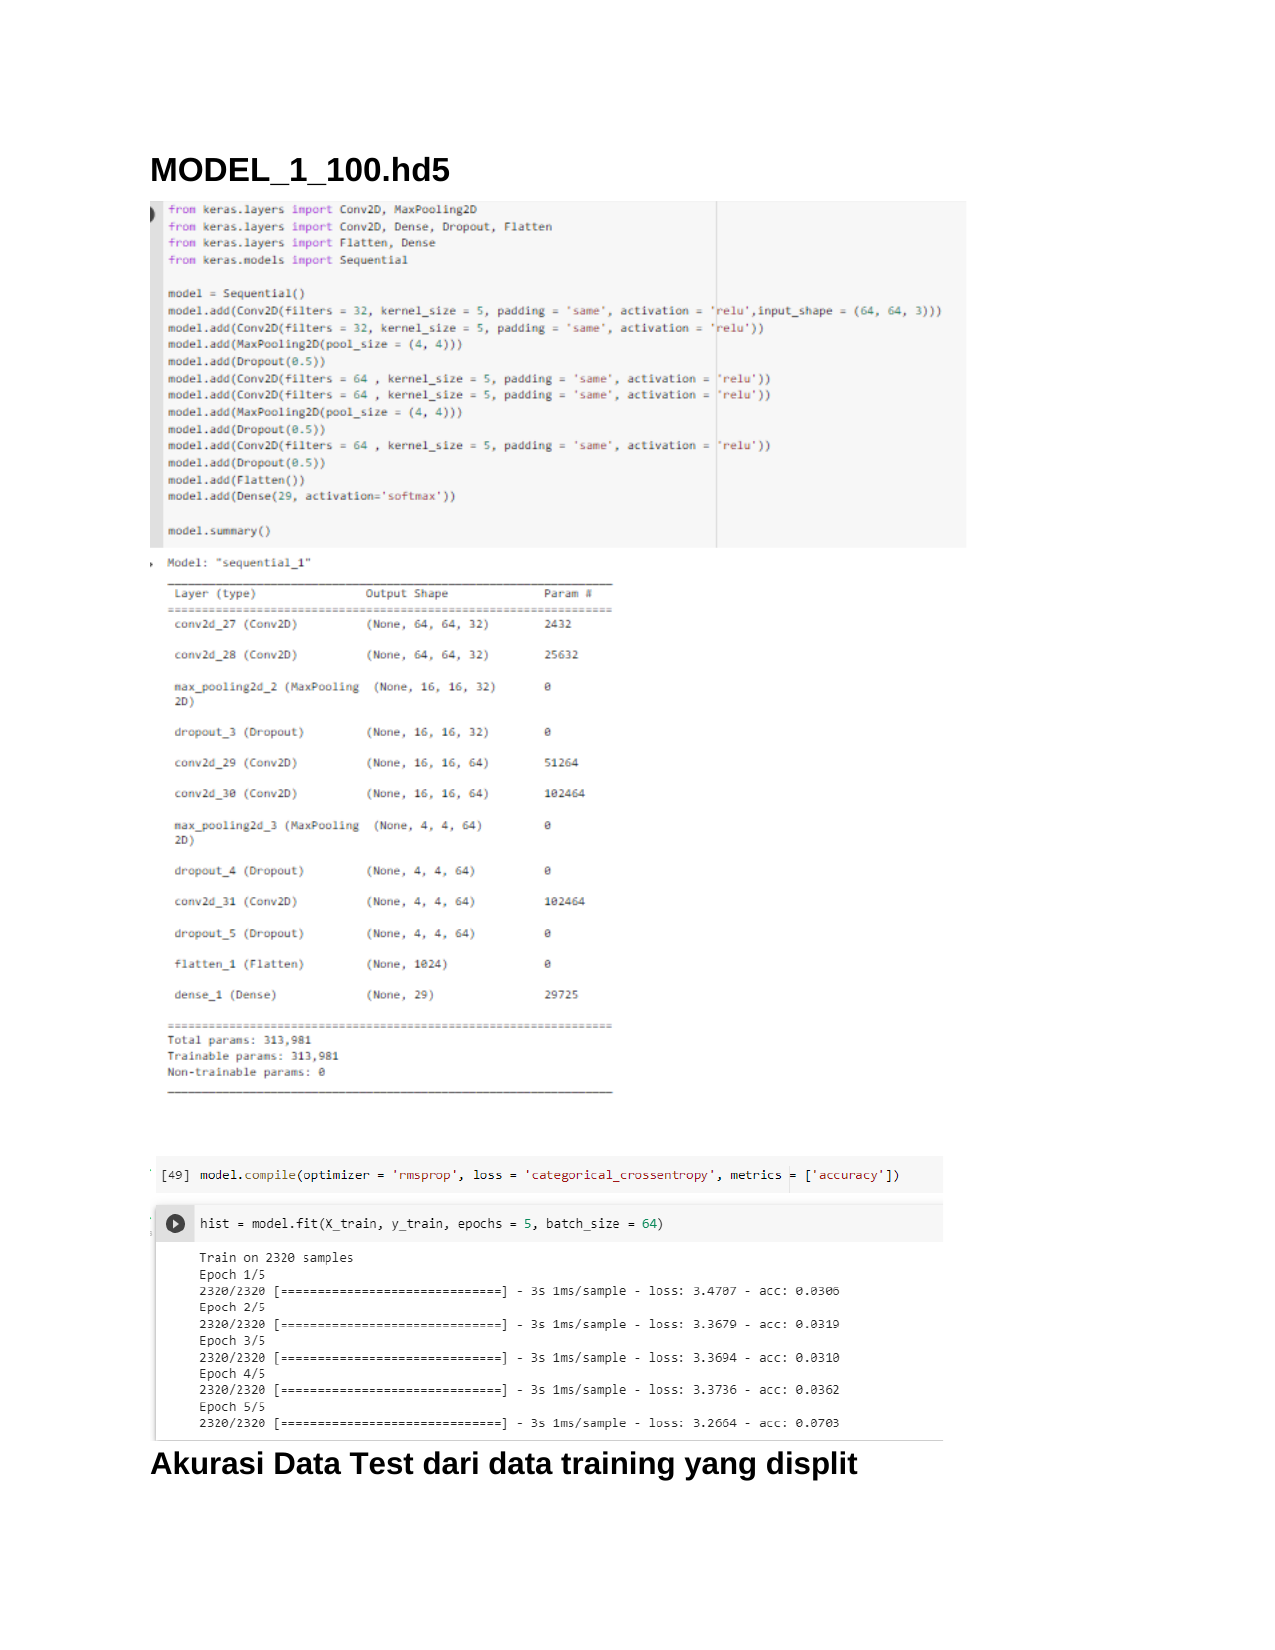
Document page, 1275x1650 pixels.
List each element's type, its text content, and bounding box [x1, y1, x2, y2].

text Akurasi Data Test dari data training yang displit [150, 1445, 1125, 1481]
picture [150, 1154, 944, 1441]
subtitle MODEL_1_100.hd5 [150, 150, 1125, 188]
picture [150, 201, 967, 1096]
